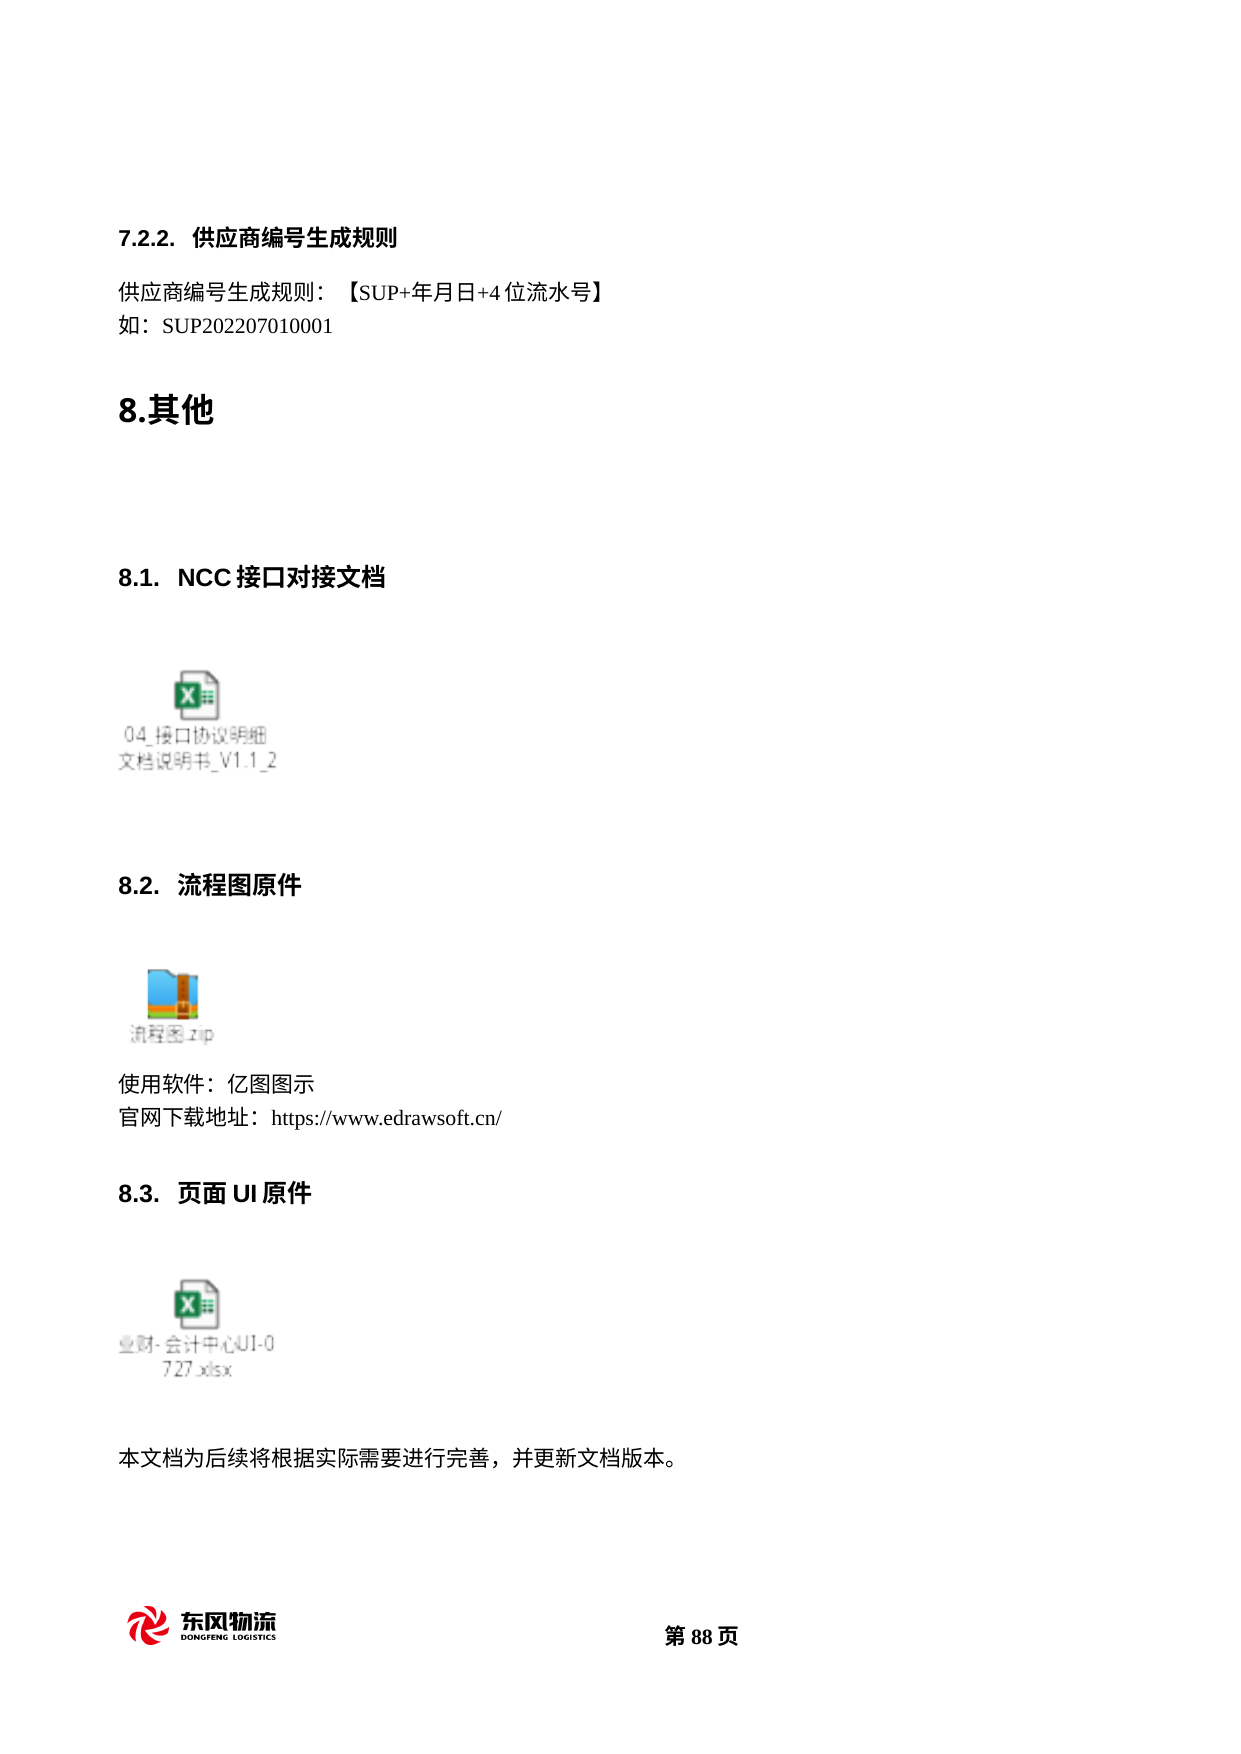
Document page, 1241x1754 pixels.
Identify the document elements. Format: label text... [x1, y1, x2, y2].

text 供应商编号生成规则：【SUP+年月日+4位流水号】 [118, 275, 1122, 307]
picture [127, 1606, 276, 1645]
text 如：SUP202207010001 [118, 307, 1122, 340]
subtitle NCC接口对接文档 [118, 543, 1122, 608]
subtitle 页面UI原件 [118, 1159, 1122, 1224]
text 使用软件：亿图图示 [118, 1067, 1122, 1099]
text 官网下载地址：https://www.edrawsoft.cn/ [118, 1099, 1122, 1132]
subtitle 供应商编号生成规则 [118, 203, 1122, 268]
subtitle 其他 [118, 375, 1122, 440]
text 本文档为后续将根据实际需要进行完善，并更新文档版本。 [118, 1440, 1122, 1473]
subtitle 流程图原件 [118, 851, 1122, 916]
